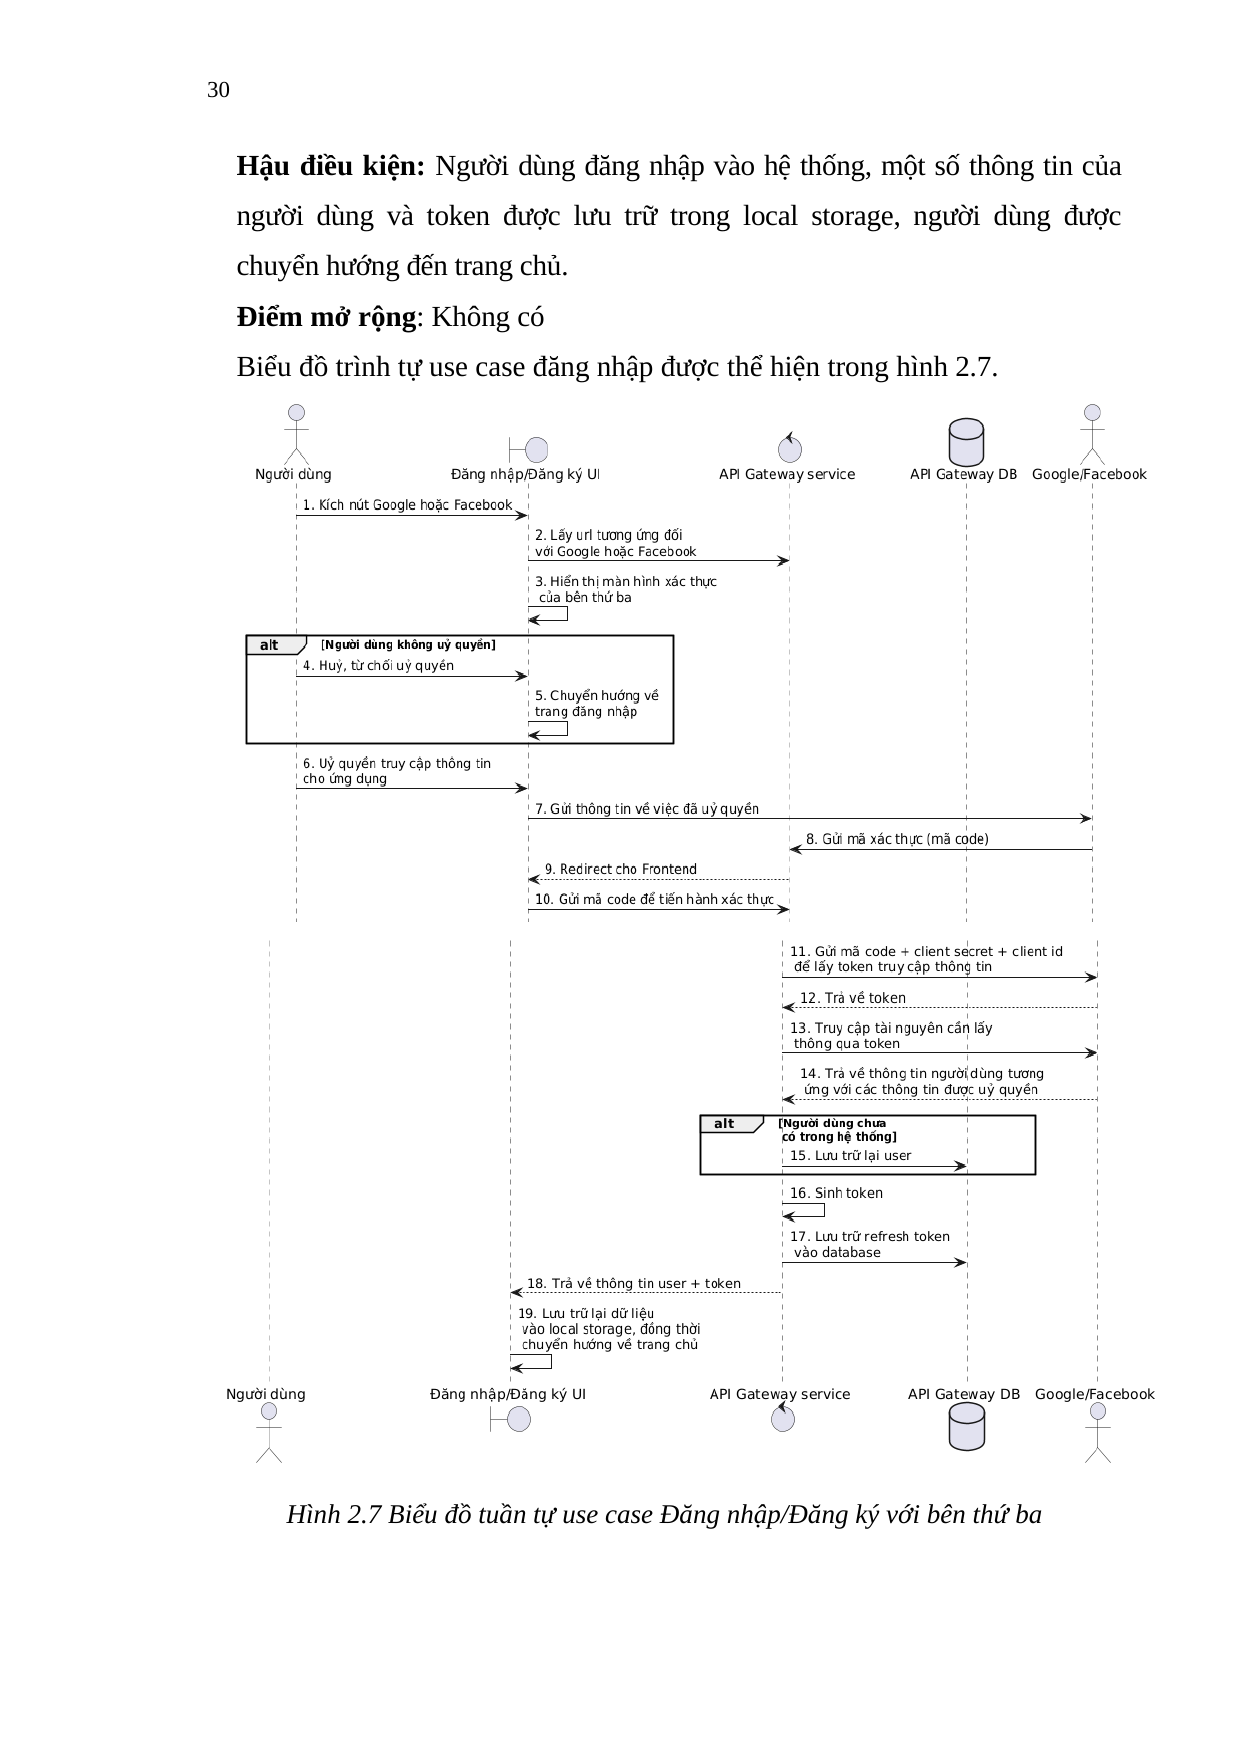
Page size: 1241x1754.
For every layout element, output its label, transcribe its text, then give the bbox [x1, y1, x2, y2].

picture [236, 399, 1152, 922]
text Hình 2.7 Biểu đồ tuần tự use case Đăng nhập/Đăng ký với bên thứ ba [207, 1498, 1122, 1529]
text Biểu đồ trình tự use case đăng nhập được thể hiện trong hình 2.7. [236, 349, 1122, 382]
text Hậu điều kiện: Người dùng đăng nhập vào hệ thống, một số thông tin của người dùng và token được lưu trữ trong local storage, người dùng được chuyển hướng đến trang chủ. [236, 148, 1122, 282]
picture [206, 938, 1160, 1469]
text Điểm mở rộng: Không có [236, 299, 1122, 332]
